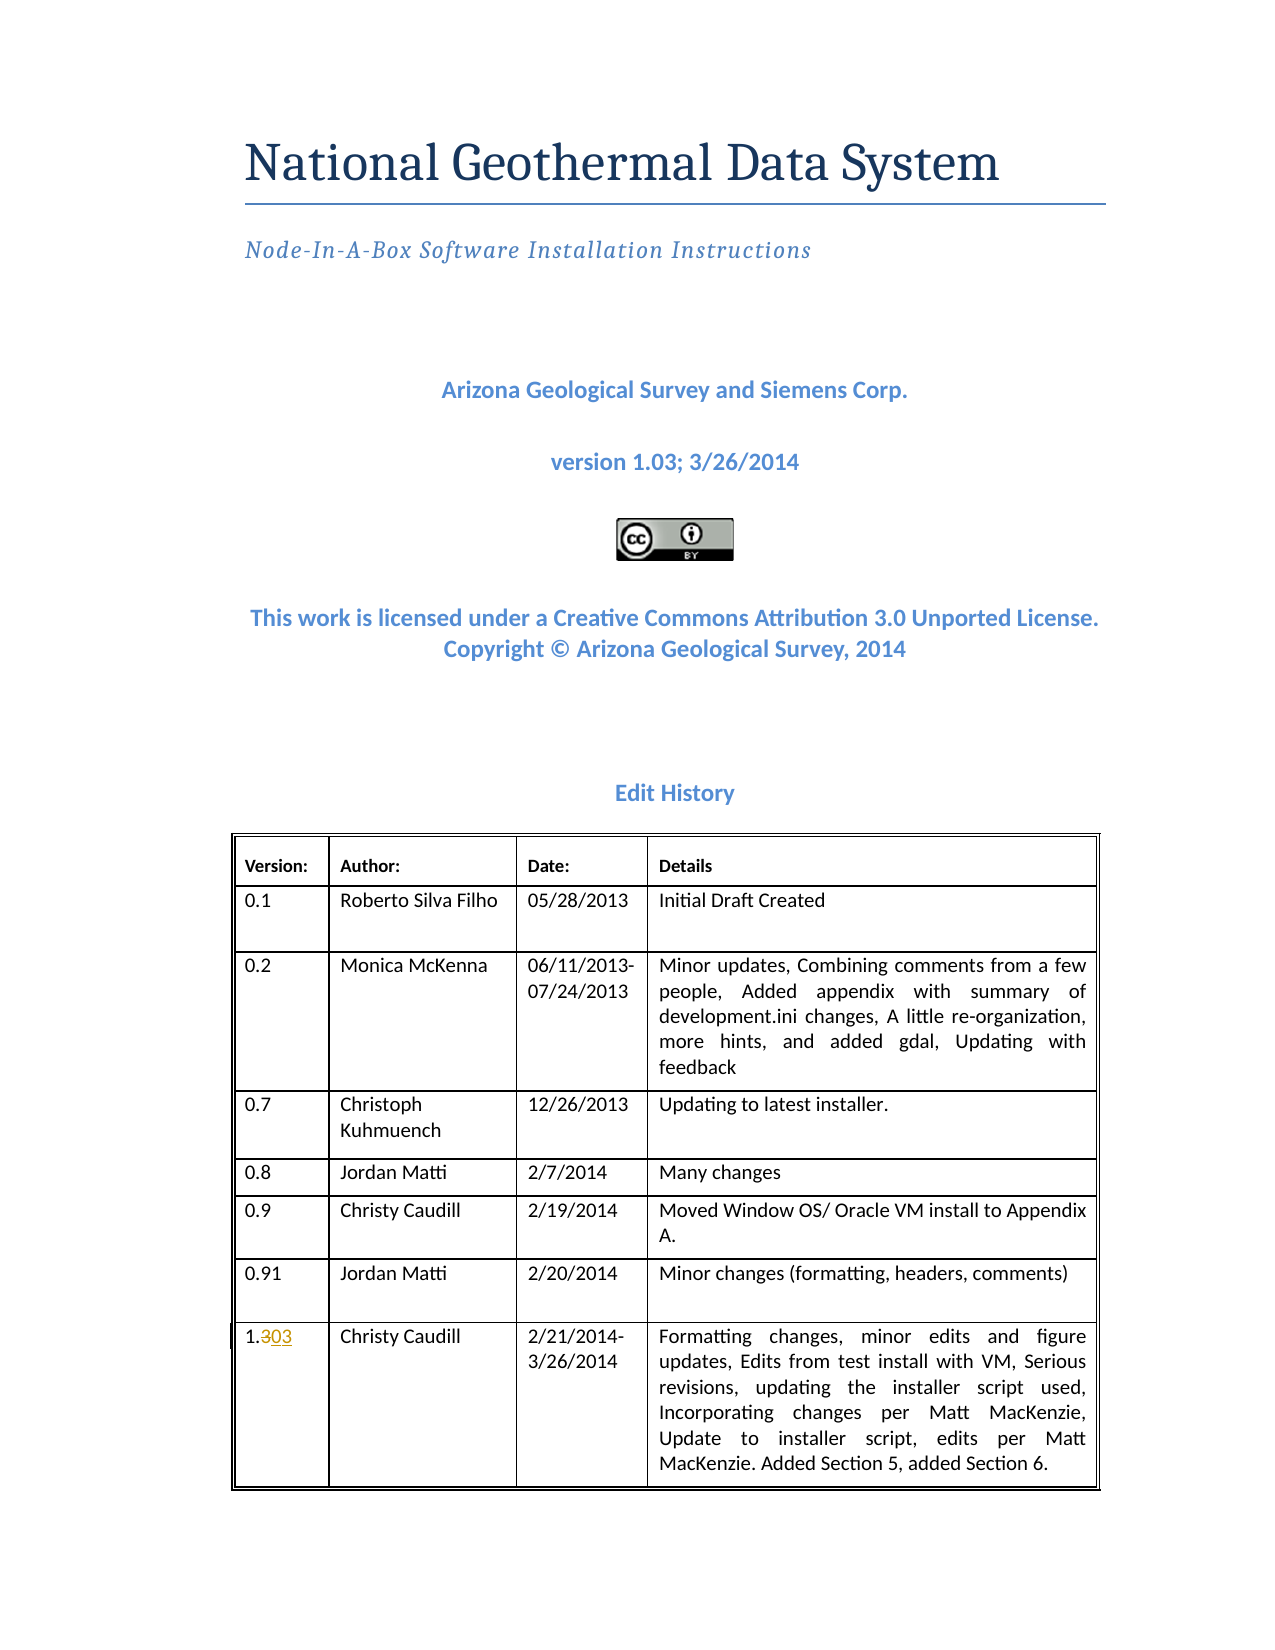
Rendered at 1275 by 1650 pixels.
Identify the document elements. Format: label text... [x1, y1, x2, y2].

table_cell Formatting changes, minor edits and figure updates, Edits from test install with VM, Serious revisions, updating the installer script used, Incorporating changes per Matt MacKenzie, Update to installer script, edits per Matt MacKenzie. Added Section 5, added Section 6. [648, 1323, 1096, 1486]
table_cell 12/26/2013 [517, 1092, 647, 1158]
title National Geothermal Data System [244, 132, 1106, 205]
table_header Date: [517, 837, 647, 885]
table_cell 2/7/2014 [517, 1160, 647, 1195]
table_cell Many changes [648, 1160, 1096, 1195]
table_cell 0.2 [236, 953, 328, 1090]
table_cell 2/19/2014 [517, 1197, 647, 1258]
table_cell 1. [236, 1323, 328, 1486]
table_cell Christy Caudill [330, 1323, 516, 1486]
table_cell Moved Window OS/ Oracle VM install to Appendix A. [648, 1197, 1096, 1258]
title version 1.03; 3/26/2014 [244, 446, 1106, 477]
table_cell 0.91 [236, 1260, 328, 1322]
table_cell 05/28/2013 [517, 887, 647, 951]
table_cell 0.1 [236, 887, 328, 951]
picture [616, 518, 734, 561]
table_cell 06/11/2013-07/24/2013 [517, 953, 647, 1090]
table_cell 0.8 [236, 1160, 328, 1195]
table_header Version: [236, 837, 328, 885]
table_header Details [648, 837, 1096, 885]
table_cell Initial Draft Created [648, 887, 1096, 951]
table_cell Updating to latest installer. [648, 1092, 1096, 1158]
table_cell Minor updates, Combining comments from a few people, Added appendix with summary of development.ini changes, A little re-organization, more hints, and added gdal, Updating with feedback [648, 953, 1096, 1090]
table_cell Jordan Matti [330, 1160, 516, 1195]
table_cell 2/20/2014 [517, 1260, 647, 1322]
table_header Author: [330, 837, 516, 885]
table_cell Jordan Matti [330, 1260, 516, 1322]
table_cell Christoph Kuhmuench [330, 1092, 516, 1158]
table_cell 2/21/2014- 3/26/2014 [517, 1323, 647, 1486]
table_cell 0.9 [236, 1197, 328, 1258]
title Arizona Geological Survey and Siemens Corp. [244, 374, 1106, 404]
subtitle Node-In-A-Box Software Installation Instructions [244, 236, 1106, 265]
table_cell Christy Caudill [330, 1197, 516, 1258]
table_cell 0.7 [236, 1092, 328, 1158]
table_cell Monica McKenna [330, 953, 516, 1090]
title This work is licensed under a Creative Commons Attribution 3.0 Unported License. Copyright © Arizona Geological Survey, 2014 [244, 602, 1106, 663]
table_cell Roberto Silva Filho [330, 887, 516, 951]
table_cell Minor changes (formatting, headers, comments) [648, 1260, 1096, 1322]
title Edit History [244, 777, 1106, 808]
